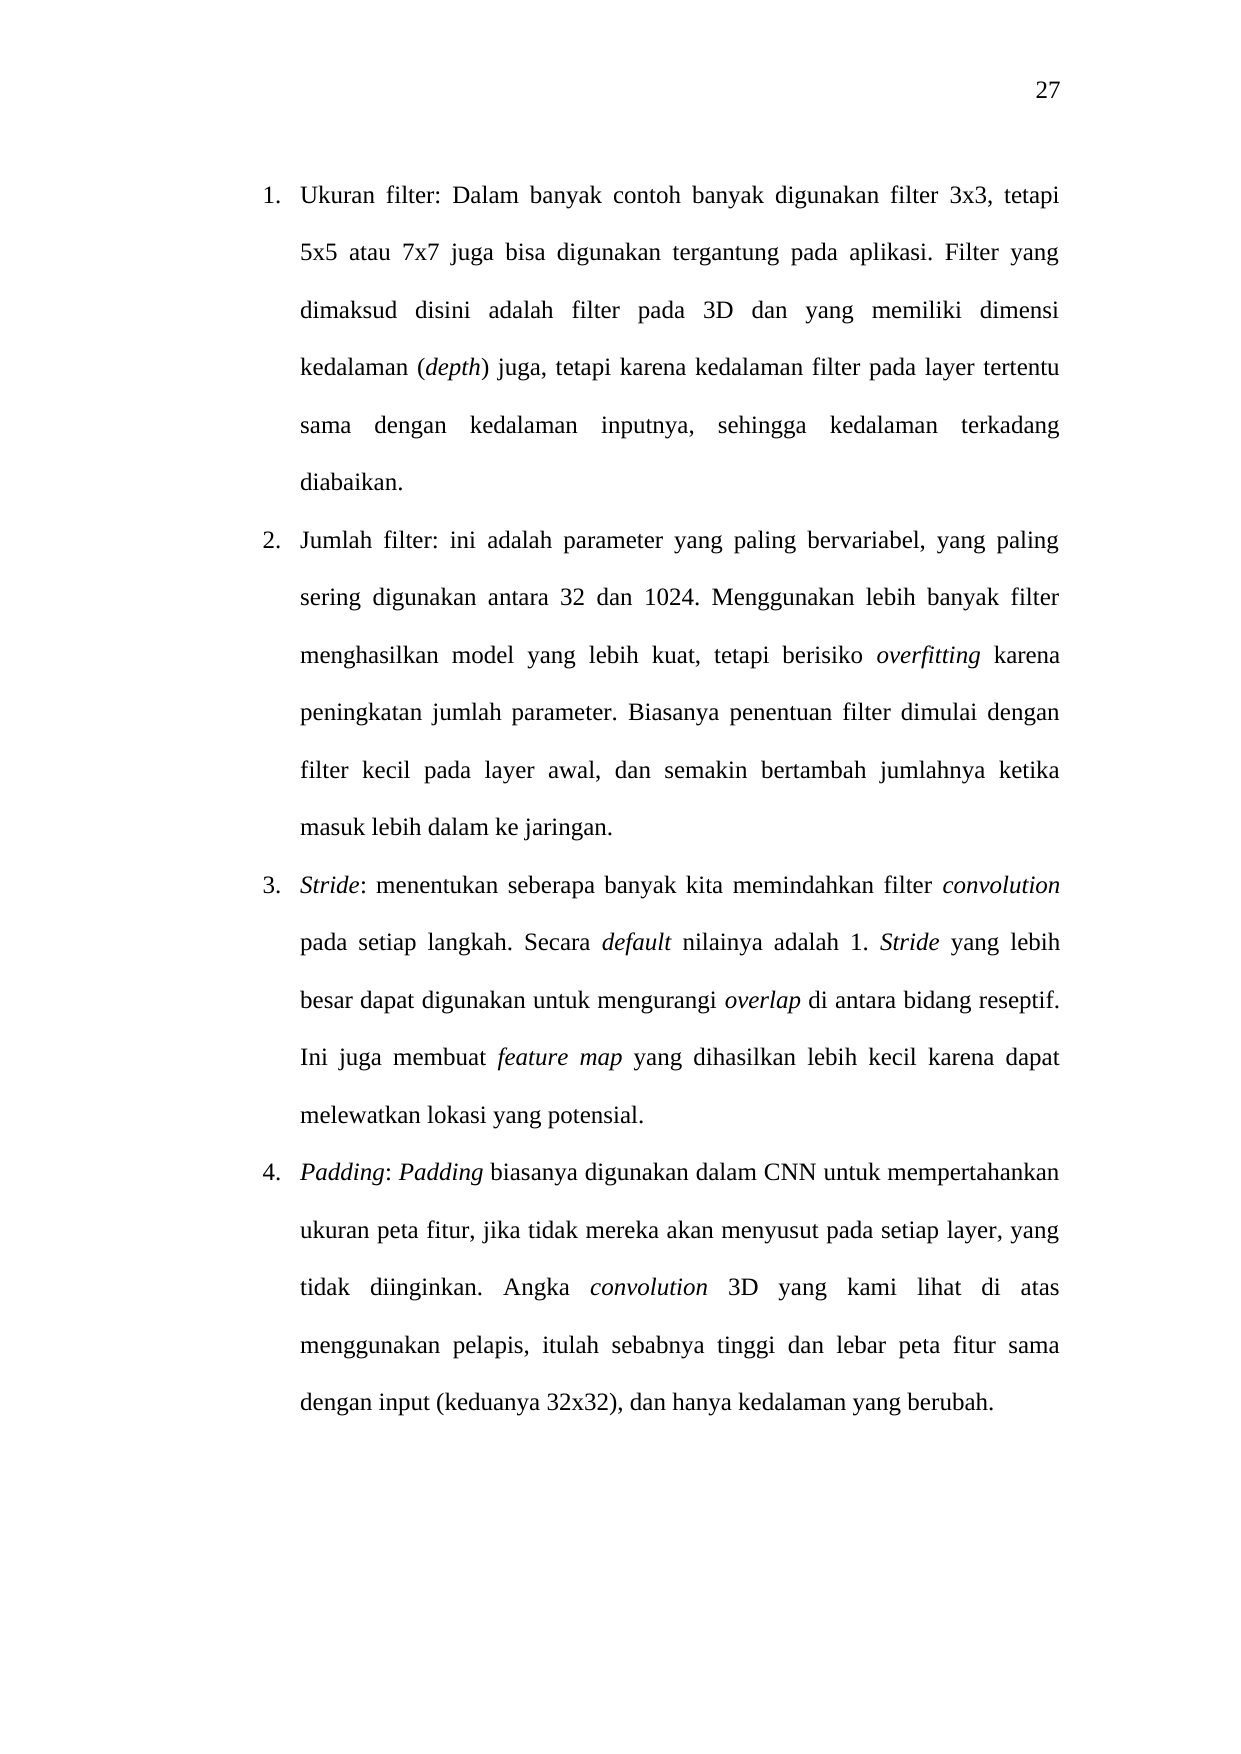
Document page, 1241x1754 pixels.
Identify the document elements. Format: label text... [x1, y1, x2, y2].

list Jumlah filter: ini adalah parameter yang paling bervariabel, yang paling sering digunakan antara 32 dan 1024. Menggunakan lebih banyak filter menghasilkan model yang lebih kuat, tetapi berisiko overfitting karena peningkatan jumlah parameter. Biasanya penentuan filter dimulai dengan filter kecil pada layer awal, dan semakin bertambah jumlahnya ketika masuk lebih dalam ke jaringan. [262, 525, 1060, 841]
list Stride: menentukan seberapa banyak kita memindahkan filter convolution pada setiap langkah. Secara default nilainya adalah 1. Stride yang lebih besar dapat digunakan untuk mengurangi overlap di antara bidang reseptif. Ini juga membuat feature map yang dihasilkan lebih kecil karena dapat melewatkan lokasi yang potensial. [262, 870, 1060, 1129]
list Padding: Padding biasanya digunakan dalam CNN untuk mempertahankan ukuran peta fitur, jika tidak mereka akan menyusut pada setiap layer, yang tidak diinginkan. Angka convolution 3D yang kami lihat di atas menggunakan pelapis, itulah sebabnya tinggi dan lebar peta fitur sama dengan input (keduanya 32x32), dan hanya kedalaman yang berubah. [262, 1157, 1060, 1416]
list Ukuran filter: Dalam banyak contoh banyak digunakan filter 3x3, tetapi 5x5 atau 7x7 juga bisa digunakan tergantung pada aplikasi. Filter yang dimaksud disini adalah filter pada 3D dan yang memiliki dimensi kedalaman (depth) juga, tetapi karena kedalaman filter pada layer tertentu sama dengan kedalaman inputnya, sehingga kedalaman terkadang diabaikan. [262, 180, 1060, 496]
